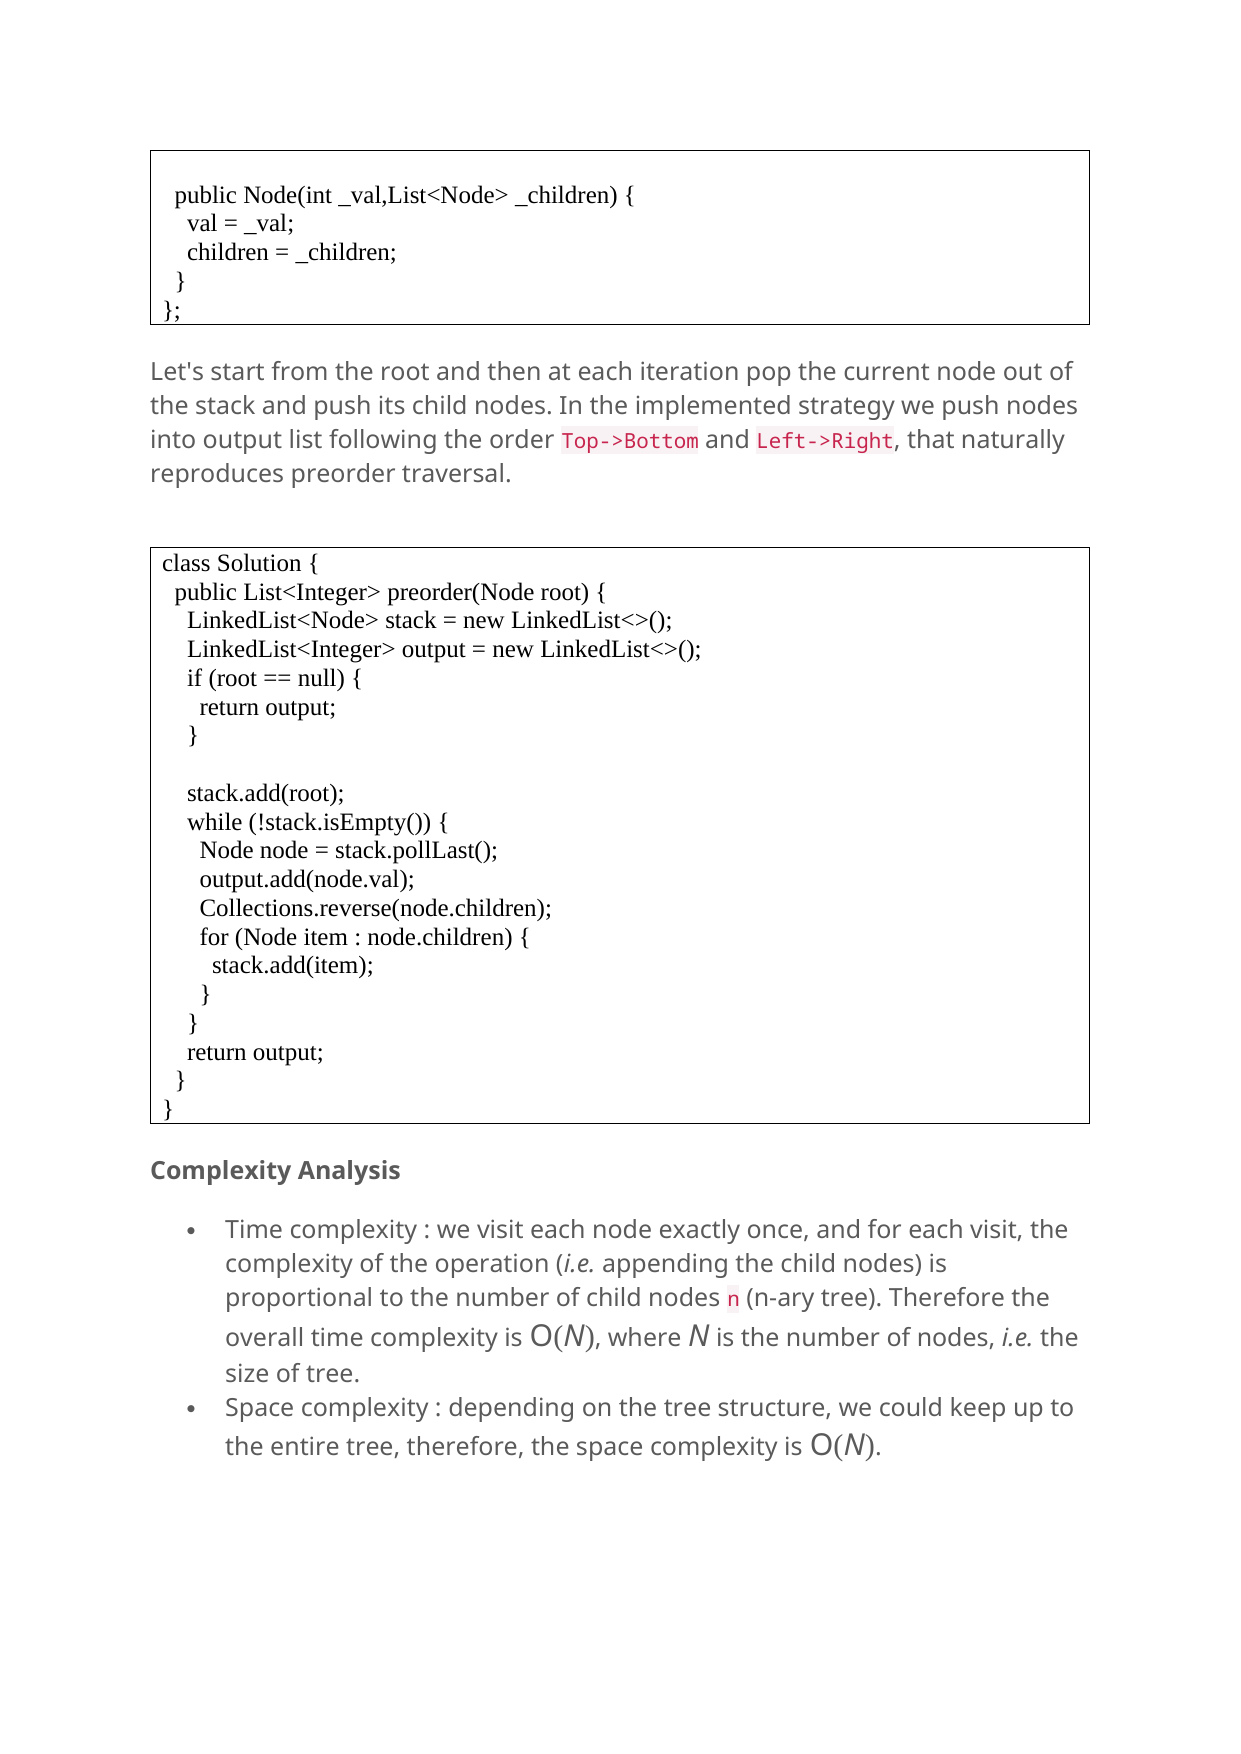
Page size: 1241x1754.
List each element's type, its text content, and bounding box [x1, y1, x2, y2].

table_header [151, 151, 1089, 323]
list Time complexity : we visit each node exactly once, and for each visit, the complexity of the operation (i.e. appending the child nodes) is proportional to the number of child nodes n (n-ary tree). Therefore the overall time complexity is O(N), where N is the number of nodes, i.e. the size of tree. [187, 1212, 1090, 1389]
text Let's start from the root and then at each iteration pop the current node out of the stack and push its child nodes. In the implemented strategy we push nodes into output list following the order Top->Bottom and Left->Right, that naturally reproduces preorder traversal. [150, 353, 1090, 489]
list Space complexity : depending on the tree structure, we could keep up to the entire tree, therefore, the space complexity is O(N). [187, 1389, 1090, 1464]
text Complexity Analysis [150, 1153, 1090, 1187]
table_header class Solution { public List<Integer> preorder(Node root) { LinkedList<Node> stack = new LinkedList<>(); LinkedList<Integer> output = new LinkedList<>(); if (root == null) { return output; } stack.add(root); while (!stack.isEmpty()) { Node node = stack.pollLast(); output.add(node.val); Collections.reverse(node.children); for (Node item : node.children) { stack.add(item); } } return output; } } [151, 548, 1089, 1123]
